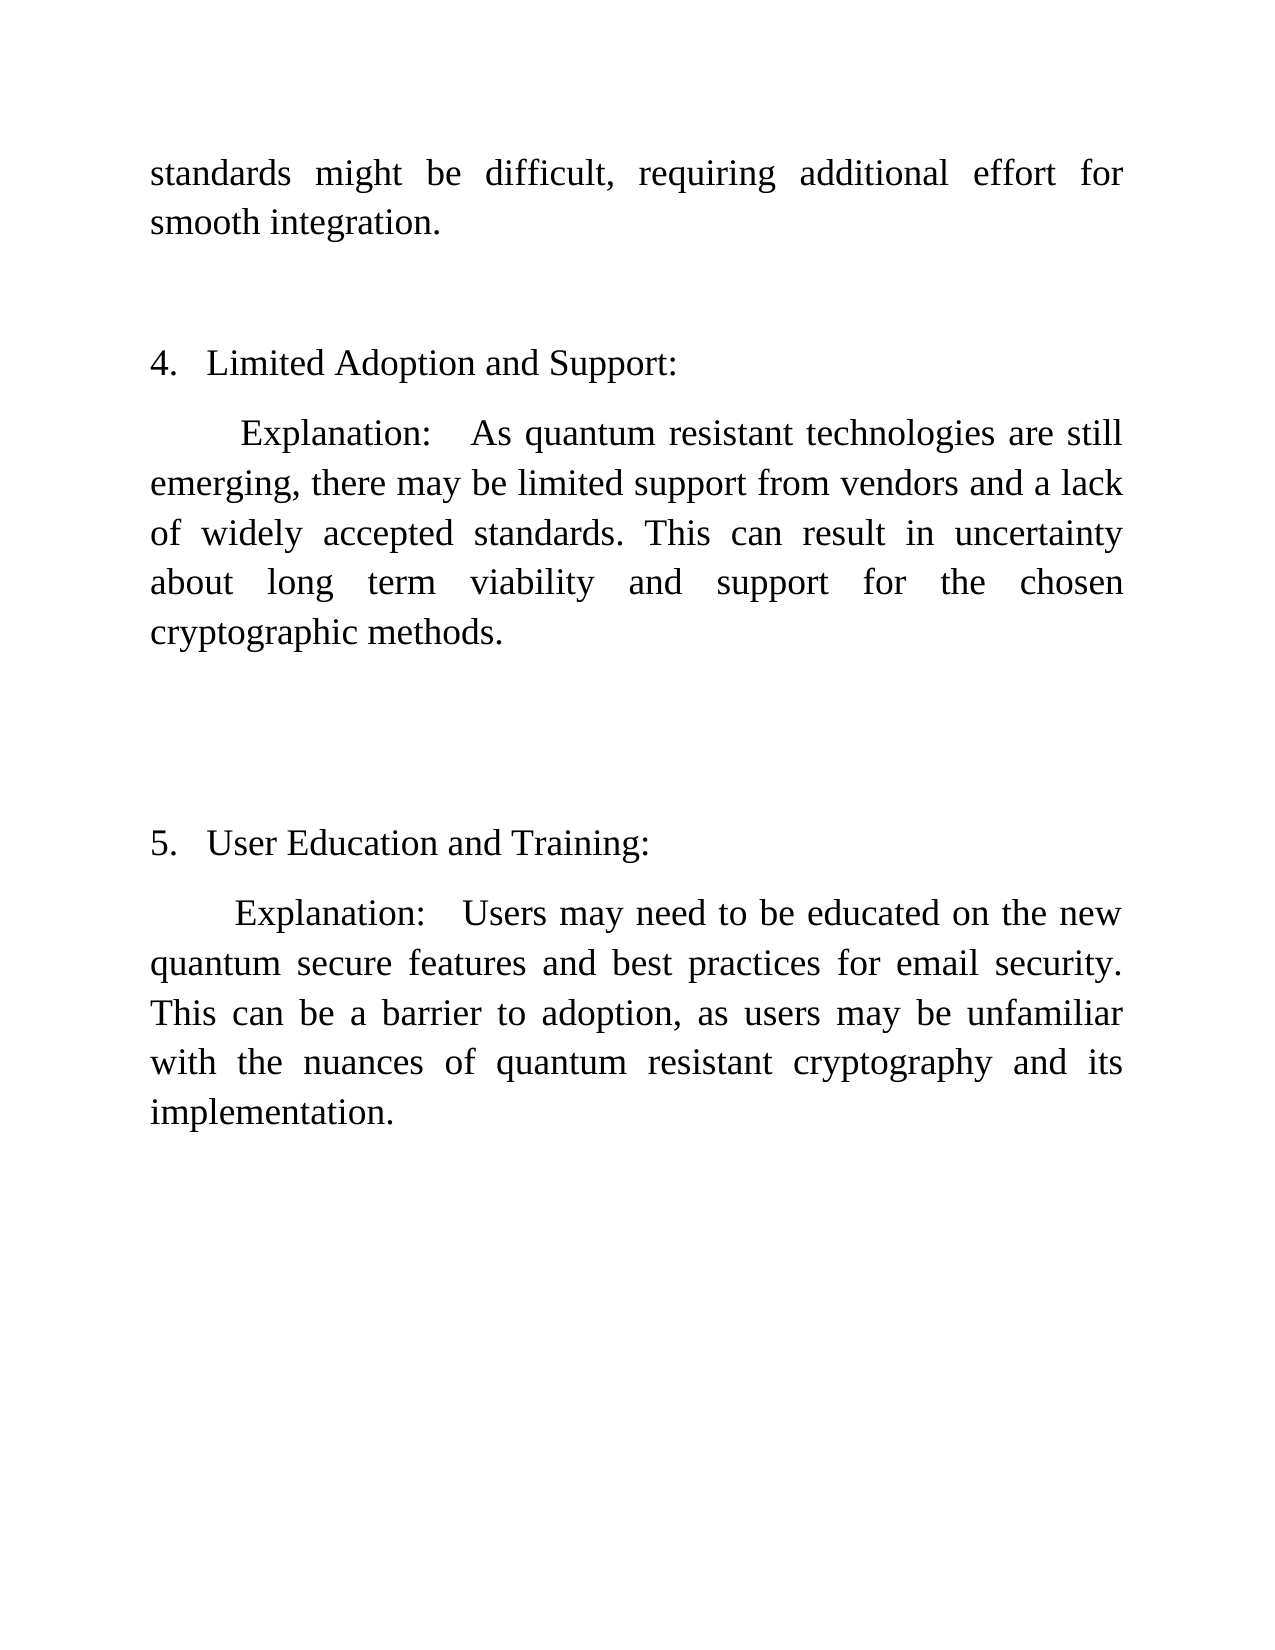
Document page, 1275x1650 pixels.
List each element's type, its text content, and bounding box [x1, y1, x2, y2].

text 4. Limited Adoption and Support: [150, 340, 1125, 383]
text 5. User Education and Training: [150, 820, 1125, 863]
text Explanation: Users may need to be educated on the new quantum secure features and best practices for email security. This can be a barrier to adoption, as users may be unfamiliar with the nuances of quantum resistant cryptography and its implementation. [150, 891, 1125, 1132]
text Explanation: As quantum resistant technologies are still emerging, there may be limited support from vendors and a lack of widely accepted standards. This can result in uncertainty about long term viability and support for the chosen cryptographic methods. [150, 411, 1125, 652]
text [150, 150, 1125, 243]
